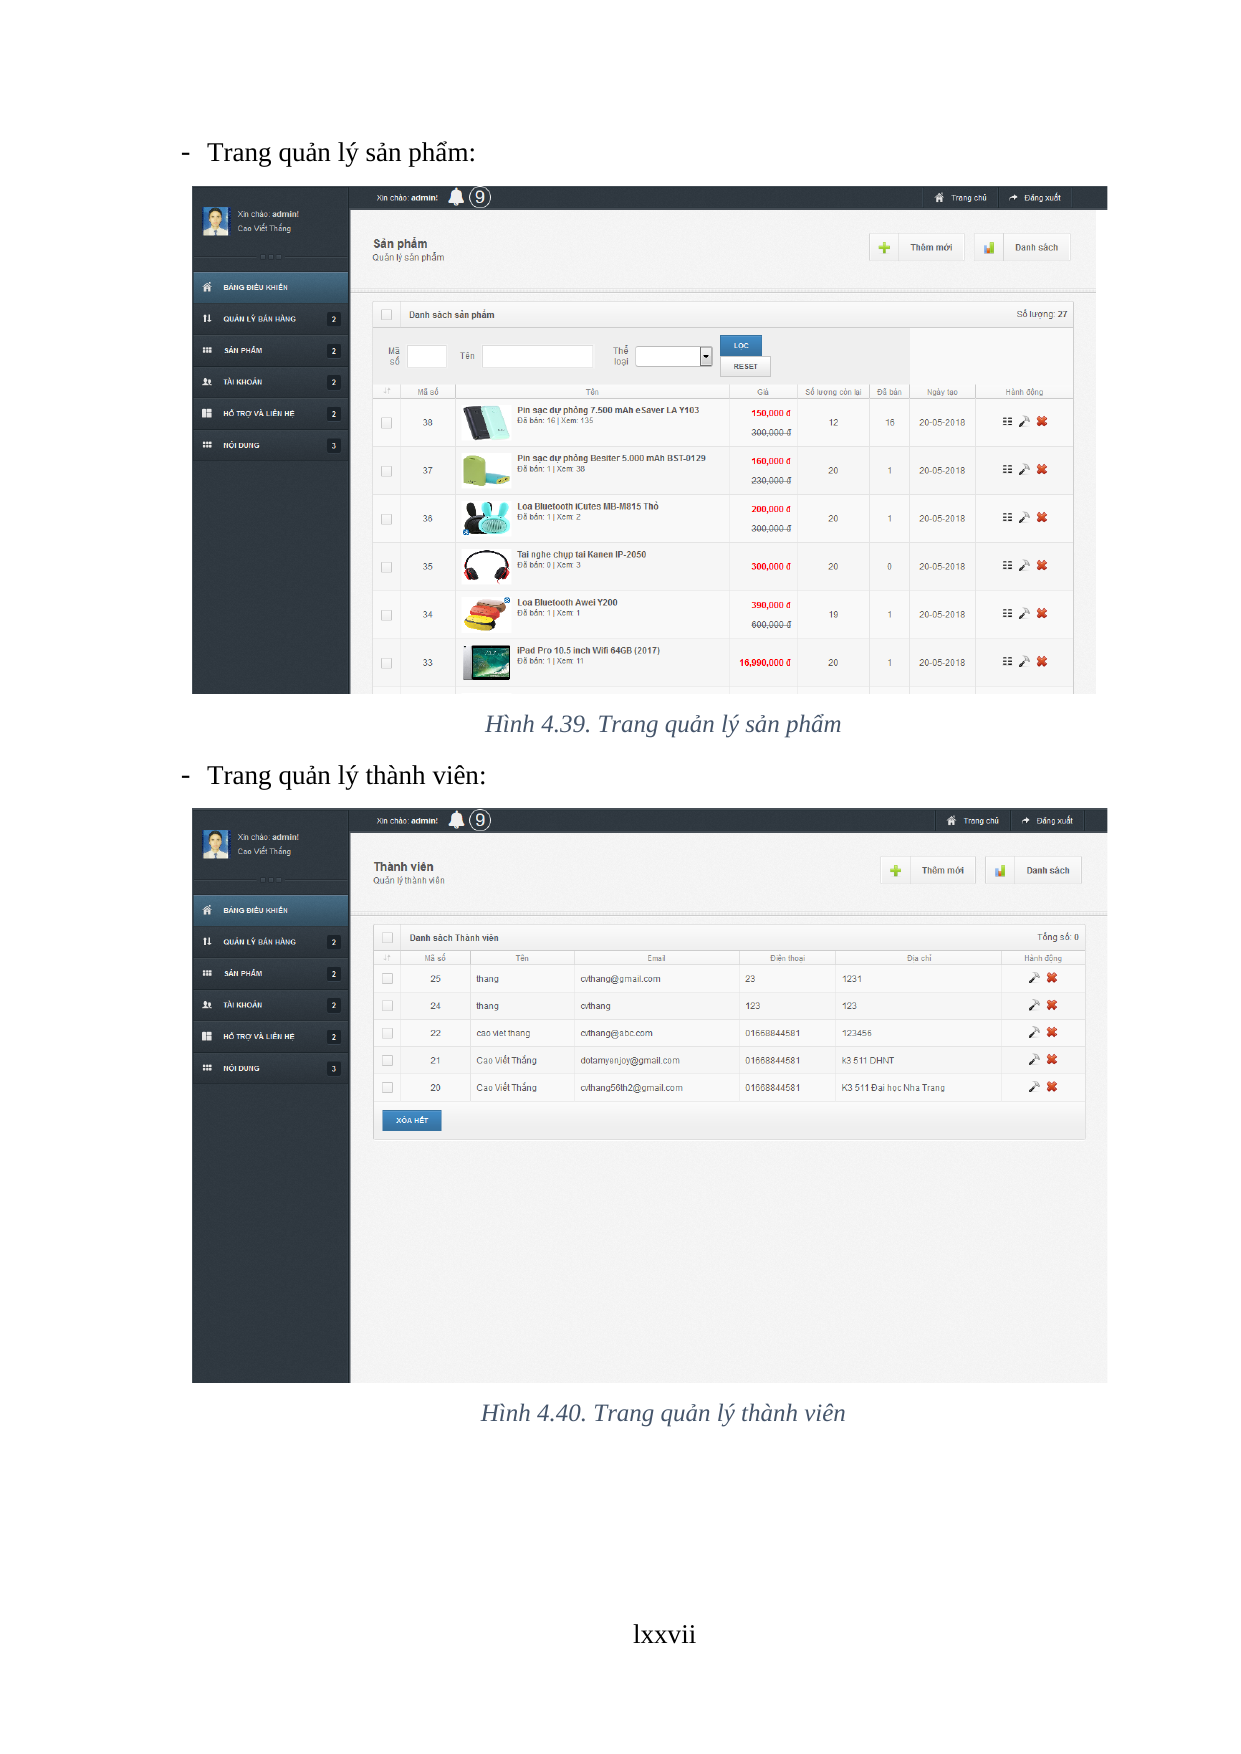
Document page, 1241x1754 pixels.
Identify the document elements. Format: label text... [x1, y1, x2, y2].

list Trang quản lý sản phẩm: [177, 136, 1122, 169]
picture [192, 808, 1108, 1383]
picture [192, 186, 1108, 694]
list Trang quản lý thành viên: [177, 759, 1122, 792]
